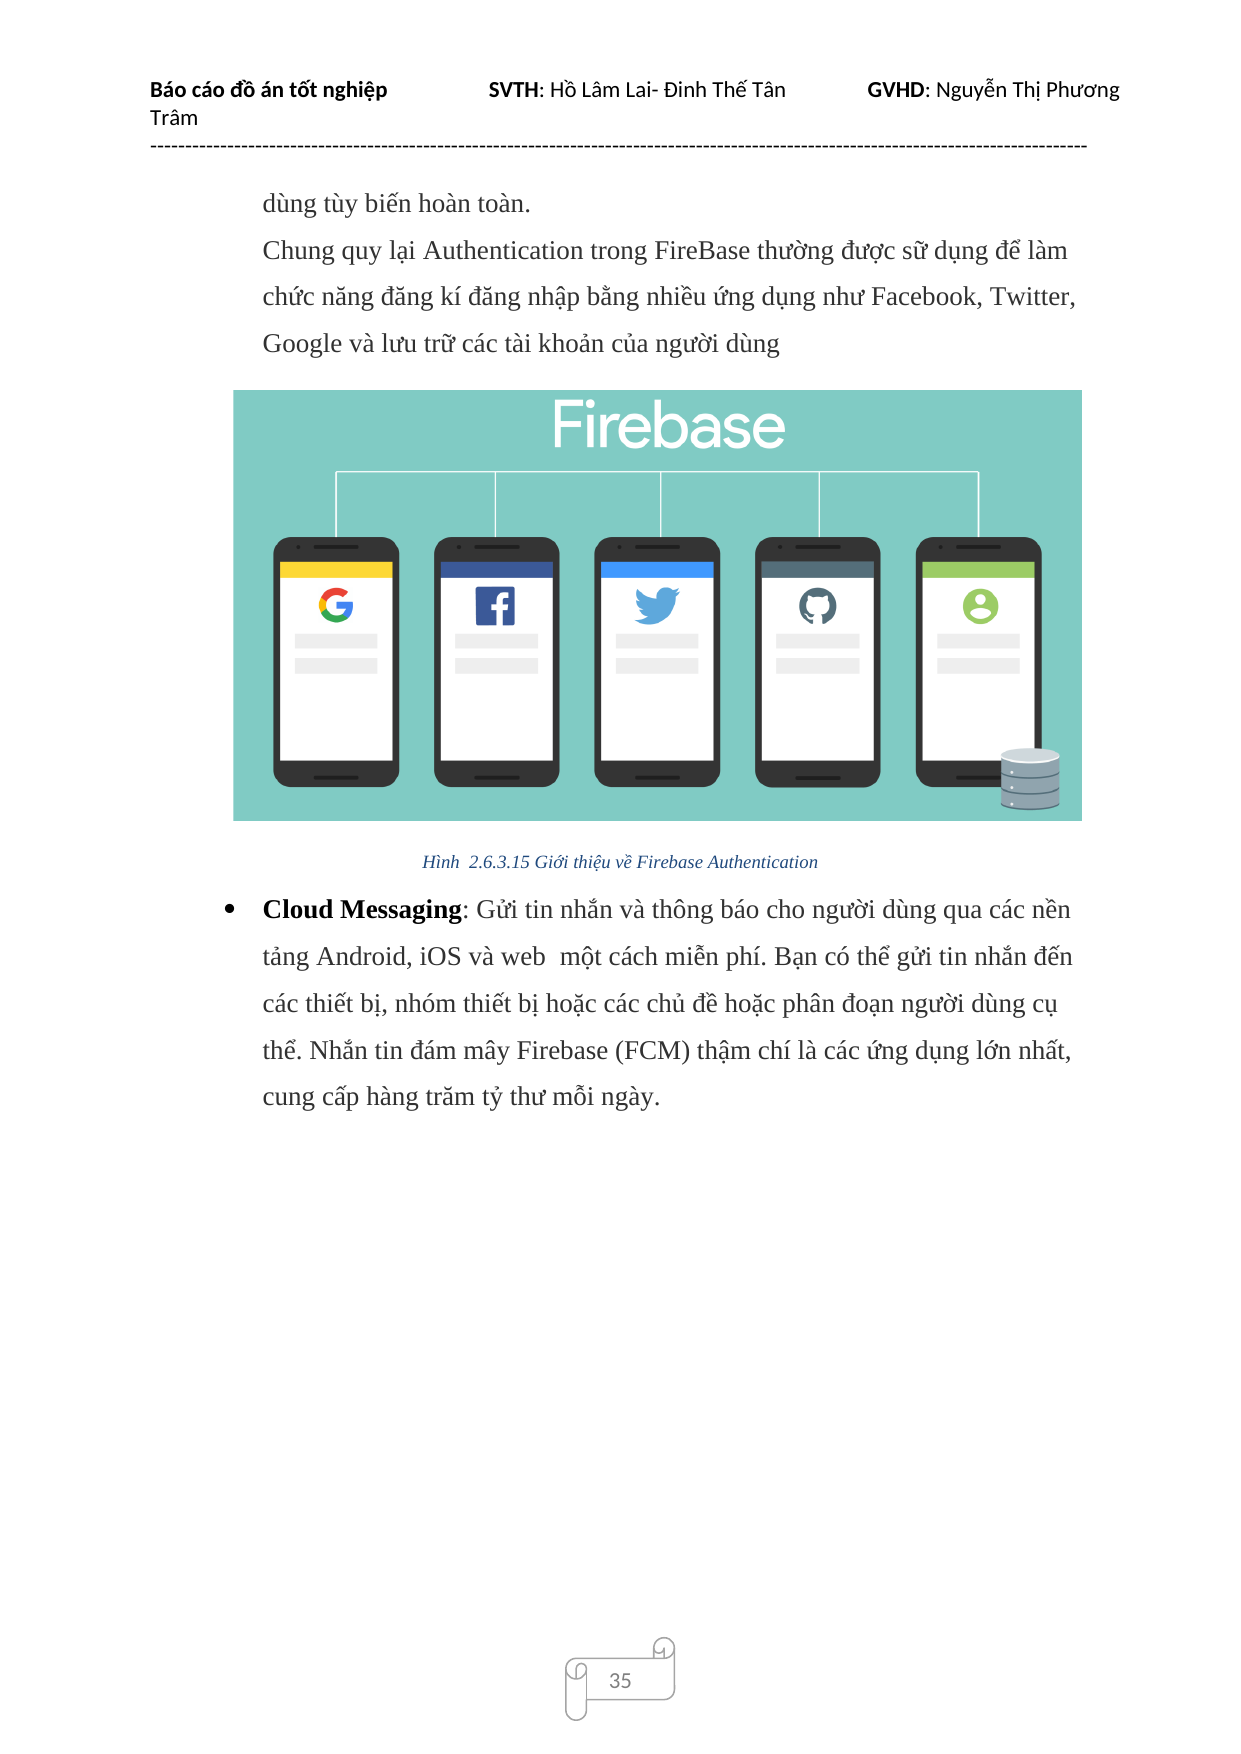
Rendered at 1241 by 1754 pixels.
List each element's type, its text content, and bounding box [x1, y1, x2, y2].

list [225, 187, 1090, 358]
picture [233, 390, 1082, 821]
list Cloud Messaging: Gửi tin nhắn và thông báo cho người dùng qua các nền tảng Android, iOS và web một cách miễn phí. Bạn có thể gửi tin nhắn đến các thiết bị, nhóm thiết bị hoặc các chủ đề hoặc phân đoạn người dùng cụ thể. Nhắn tin đám mây Firebase (FCM) thậm chí là các ứng dụng lớn nhất, cung cấp hàng trăm tỷ thư mỗi ngày. [225, 894, 1090, 1112]
